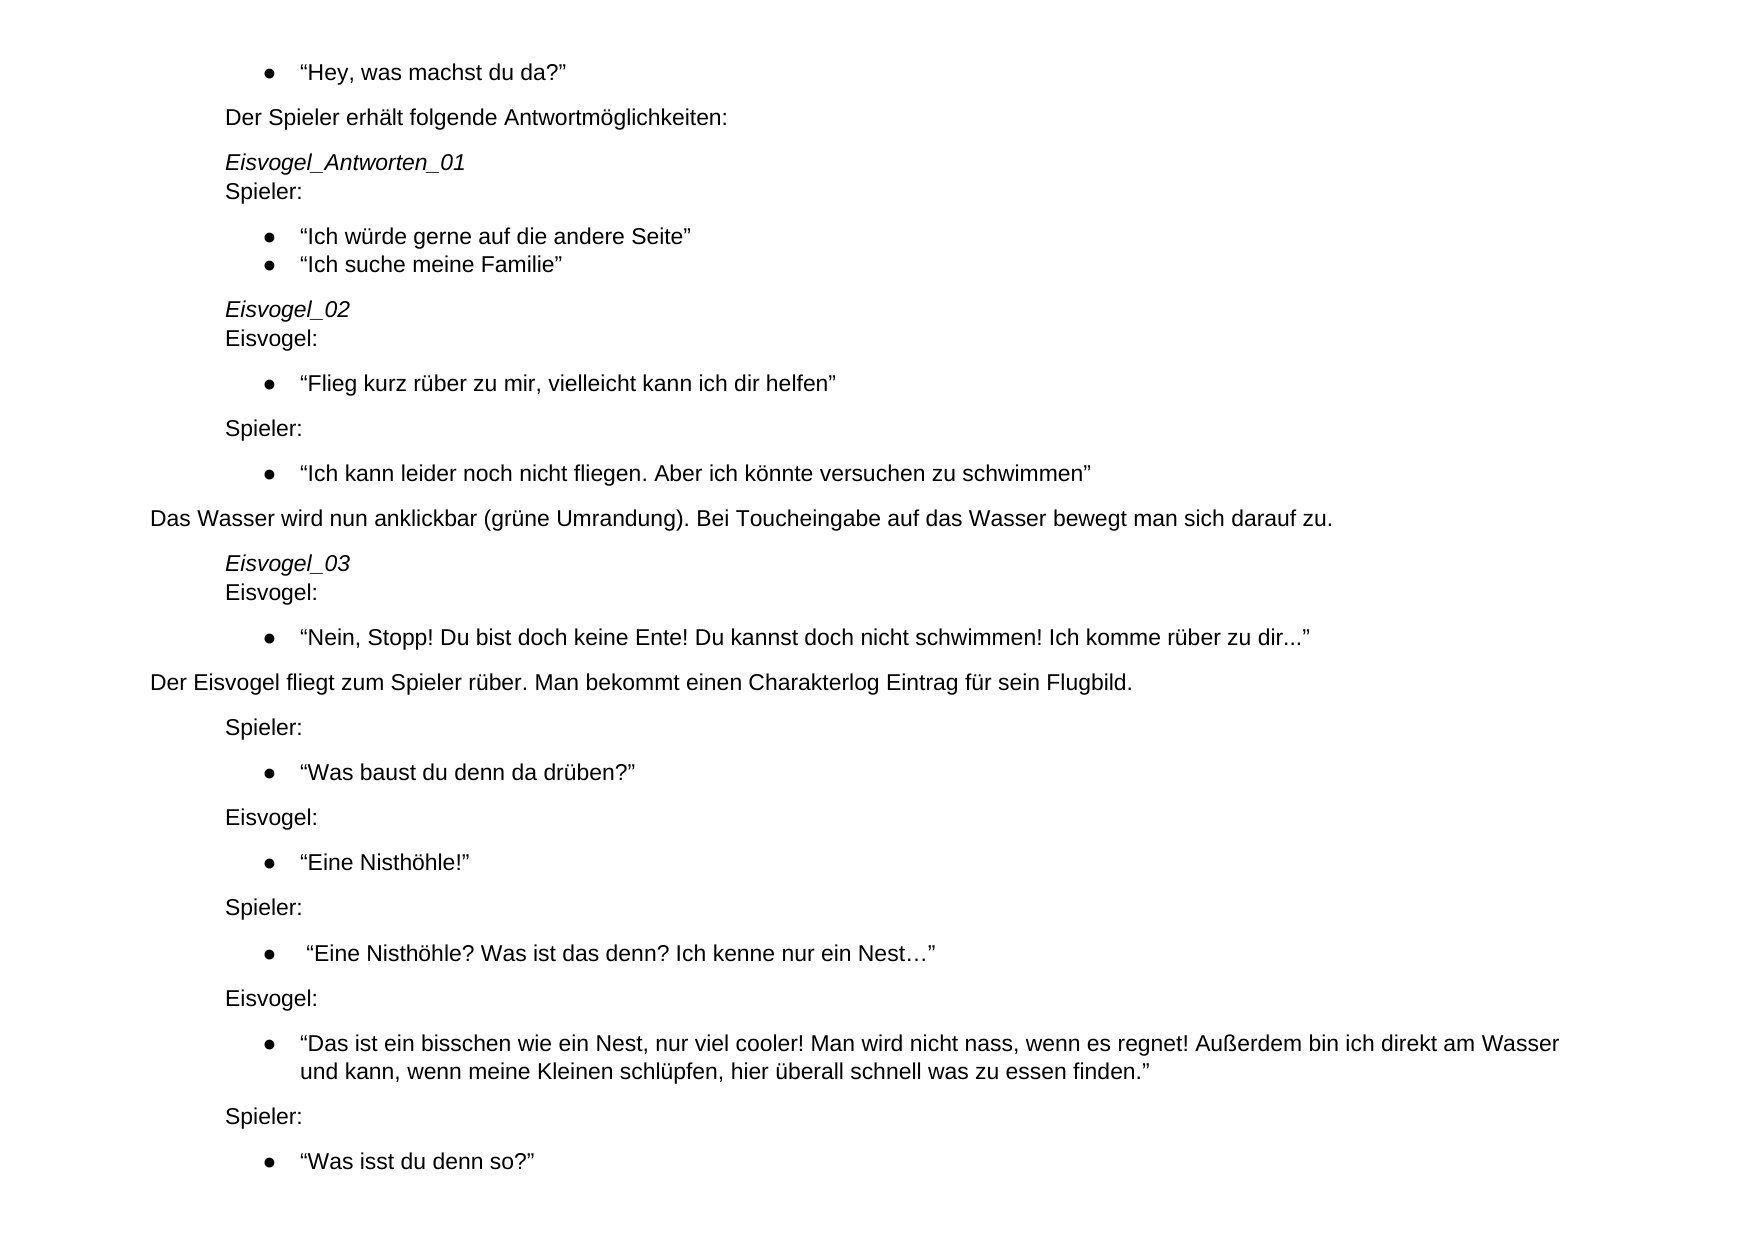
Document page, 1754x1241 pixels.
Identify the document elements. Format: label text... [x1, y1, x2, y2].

list “Ich suche meine Familie” [262, 251, 1604, 277]
text Eisvogel: [225, 984, 1604, 1011]
text Eisvogel: [225, 804, 1604, 831]
text Spieler: [225, 1103, 1604, 1129]
list “Eine Nisthöhle? Was ist das denn? Ich kenne nur ein Nest…” [262, 939, 1604, 966]
text Spieler: [225, 714, 1604, 740]
text Der Eisvogel fliegt zum Spieler rüber. Man bekommt einen Charakterlog Eintrag für sein Flugbild. [150, 669, 1604, 695]
list “Was baust du denn da drüben?” [262, 759, 1604, 785]
list “Ich kann leider noch nicht fliegen. Aber ich könnte versuchen zu schwimmen” [262, 460, 1604, 486]
text Das Wasser wird nun anklickbar (grüne Umrandung). Bei Toucheingabe auf das Wasser bewegt man sich darauf zu. [150, 505, 1604, 531]
text Der Spieler erhält folgende Antwortmöglichkeiten: [225, 104, 1604, 130]
list “Ich würde gerne auf die andere Seite” [262, 223, 1604, 249]
list “Flieg kurz rüber zu mir, vielleicht kann ich dir helfen” [262, 370, 1604, 396]
list “Das ist ein bisschen wie ein Nest, nur viel cooler! Man wird nicht nass, wenn es regnet! Außerdem bin ich direkt am Wasser und kann, wenn meine Kleinen schlüpfen, hier überall schnell was zu essen finden.” [262, 1030, 1604, 1084]
text Spieler: [225, 415, 1604, 441]
list “Eine Nisthöhle!” [262, 849, 1604, 876]
text Eisvogel_Antworten_01 Spieler: [225, 149, 1604, 204]
list “Hey, was machst du da?” [262, 59, 1604, 85]
list “Was isst du denn so?” [262, 1148, 1604, 1175]
list “Nein, Stopp! Du bist doch keine Ente! Du kannst doch nicht schwimmen! Ich komme rüber zu dir...” [262, 624, 1604, 650]
text Eisvogel_02 Eisvogel: [225, 296, 1604, 351]
text Spieler: [225, 894, 1604, 921]
text Eisvogel_03 Eisvogel: [225, 550, 1604, 605]
